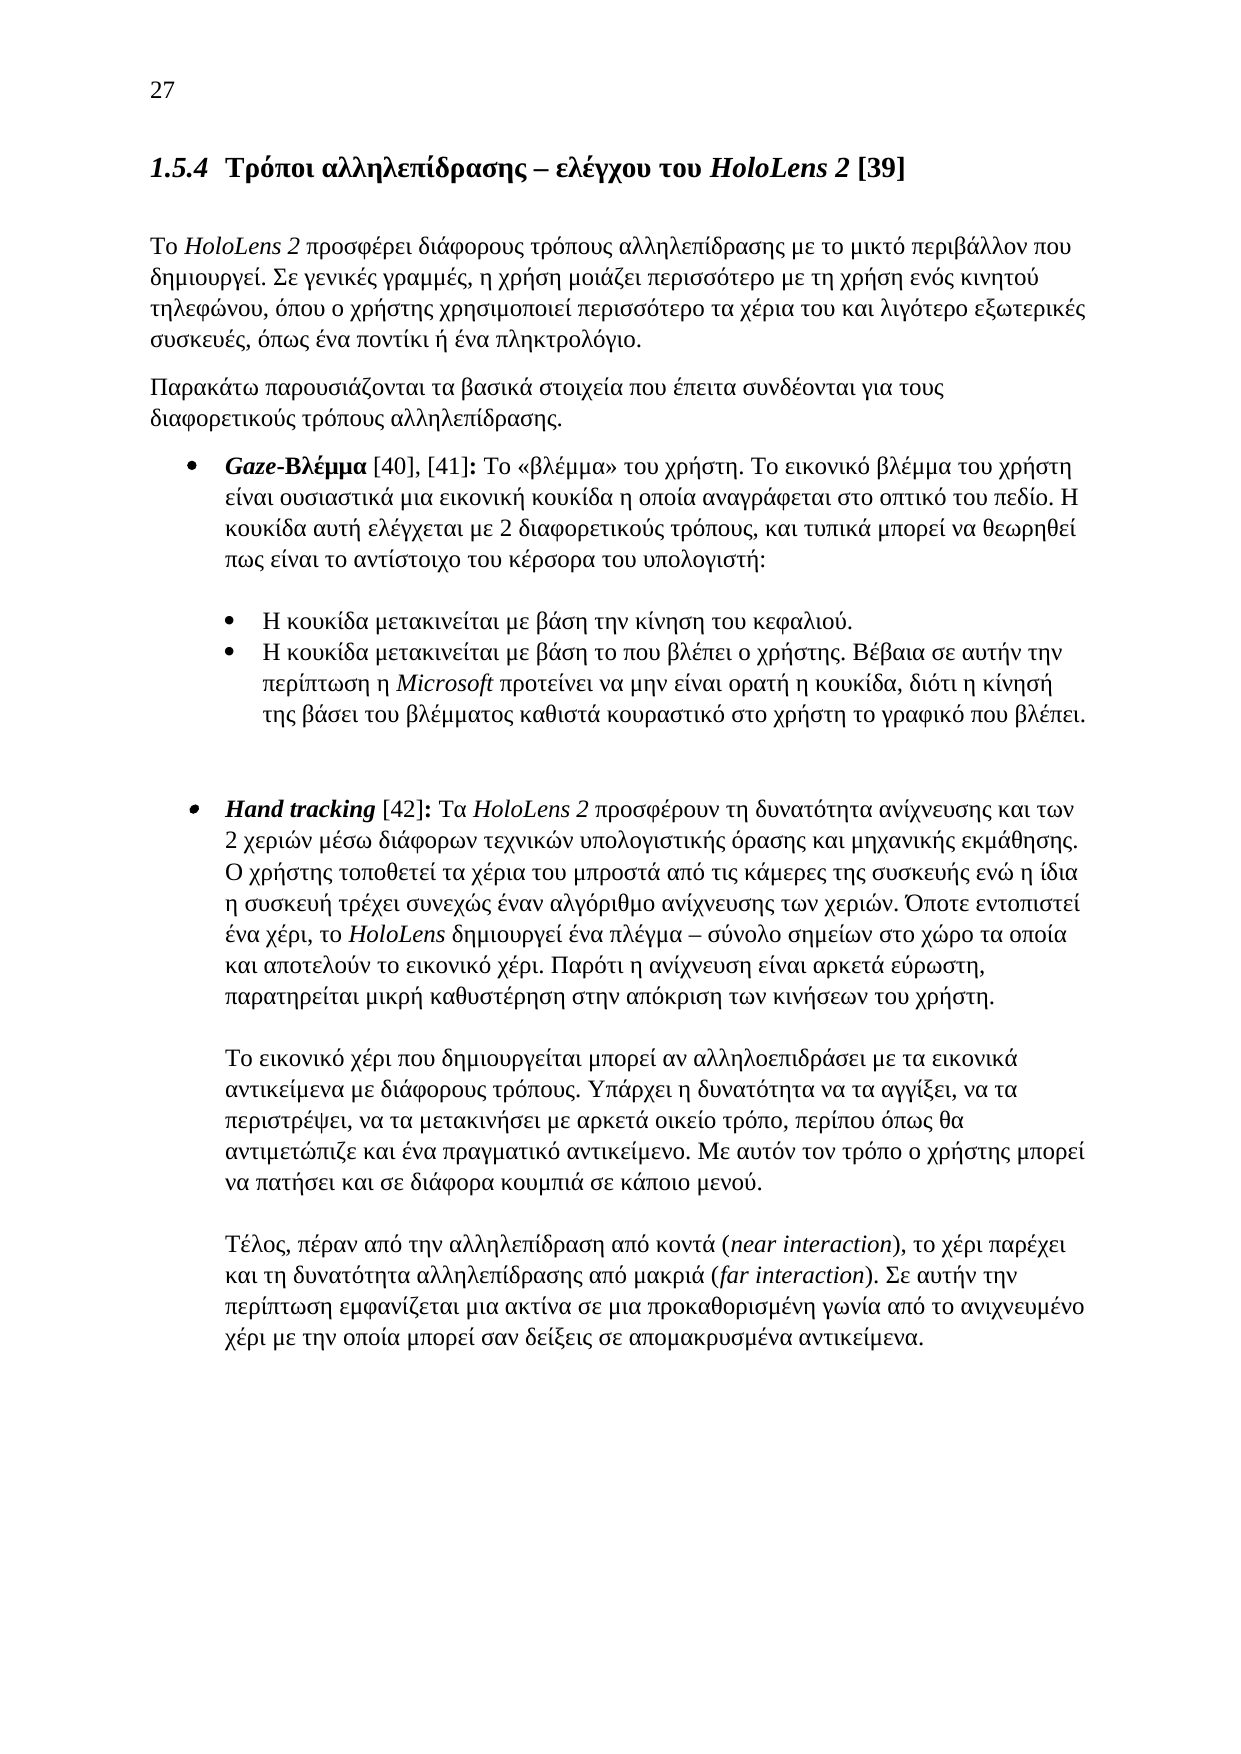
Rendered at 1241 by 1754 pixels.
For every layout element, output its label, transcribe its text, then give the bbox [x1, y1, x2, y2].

list Η κουκίδα μετακινείται με βάση το που βλέπει ο χρήστης. Βέβαια σε αυτήν την περίπτωση η Microsoft προτείνει να μην είναι ορατή η κουκίδα, διότι η κίνησή της βάσει του βλέμματος καθιστά κουραστικό στο χρήστη το γραφικό που βλέπει. [225, 637, 1090, 728]
list Το εικονικό χέρι που δημιουργείται μπορεί αν αλληλοεπιδράσει με τα εικονικά αντικείμενα με διάφορους τρόπους. Υπάρχει η δυνατότητα να τα αγγίξει, να τα περιστρέψει, να τα μετακινήσει με αρκετά οικείο τρόπο, περίπου όπως θα αντιμετώπιζε και ένα πραγματικό αντικείμενο. Με αυτόν τον τρόπο ο χρήστης μπορεί να πατήσει και σε διάφορα κουμπιά σε κάποιο μενού. [225, 1043, 1090, 1196]
list Η κουκίδα μετακινείται με βάση την κίνηση του κεφαλιού. [225, 606, 1090, 635]
subtitle Τρόποι αλληλεπίδρασης – ελέγχου του HoloLens 2 [39] [150, 150, 1090, 183]
list Hand tracking [42]: Τα HoloLens 2 προσφέρουν τη δυνατότητα ανίχνευσης και των 2 χεριών μέσω διάφορων τεχνικών υπολογιστικής όρασης και μηχανικής εκμάθησης. Ο χρήστης τοποθετεί τα χέρια του μπροστά από τις κάμερες της συσκευής ενώ η ίδια η συσκευή τρέχει συνεχώς έναν αλγόριθμο ανίχνευσης των χεριών. Όποτε εντοπιστεί ένα χέρι, το HoloLens δημιουργεί ένα πλέγμα – σύνολο σημείων στο χώρο τα οποία και αποτελούν το εικονικό χέρι. Παρότι η ανίχνευση είναι αρκετά εύρωστη, παρατηρείται μικρή καθυστέρηση στην απόκριση των κινήσεων του χρήστη. [187, 794, 1090, 1009]
list Gaze-Βλέμμα [40], [41]: Το «βλέμμα» του χρήστη. Το εικονικό βλέμμα του χρήστη είναι ουσιαστικά μια εικονική κουκίδα η οποία αναγράφεται στο οπτικό του πεδίο. Η κουκίδα αυτή ελέγχεται με 2 διαφορετικούς τρόπους, και τυπικά μπορεί να θεωρηθεί πως είναι το αντίστοιχο του κέρσορα του υπολογιστή: [187, 451, 1090, 573]
text Το HoloLens 2 προσφέρει διάφορους τρόπους αλληλεπίδρασης με το μικτό περιβάλλον που δημιουργεί. Σε γενικές γραμμές, η χρήση μοιάζει περισσότερο με τη χρήση ενός κινητού τηλεφώνου, όπου ο χρήστης χρησιμοποιεί περισσότερο τα χέρια του και λιγότερο εξωτερικές συσκευές, όπως ένα ποντίκι ή ένα πληκτρολόγιο. [150, 231, 1090, 353]
list Τέλος, πέραν από την αλληλεπίδραση από κοντά (near interaction), το χέρι παρέχει και τη δυνατότητα αλληλεπίδρασης από μακριά (far interaction). Σε αυτήν την περίπτωση εμφανίζεται μια ακτίνα σε μια προκαθορισμένη γωνία από το ανιχνευμένο χέρι με την οποία μπορεί σαν δείξεις σε απομακρυσμένα αντικείμενα. [225, 1229, 1090, 1351]
text Παρακάτω παρουσιάζονται τα βασικά στοιχεία που έπειτα συνδέονται για τους διαφορετικούς τρόπους αλληλεπίδρασης. [150, 372, 1090, 432]
